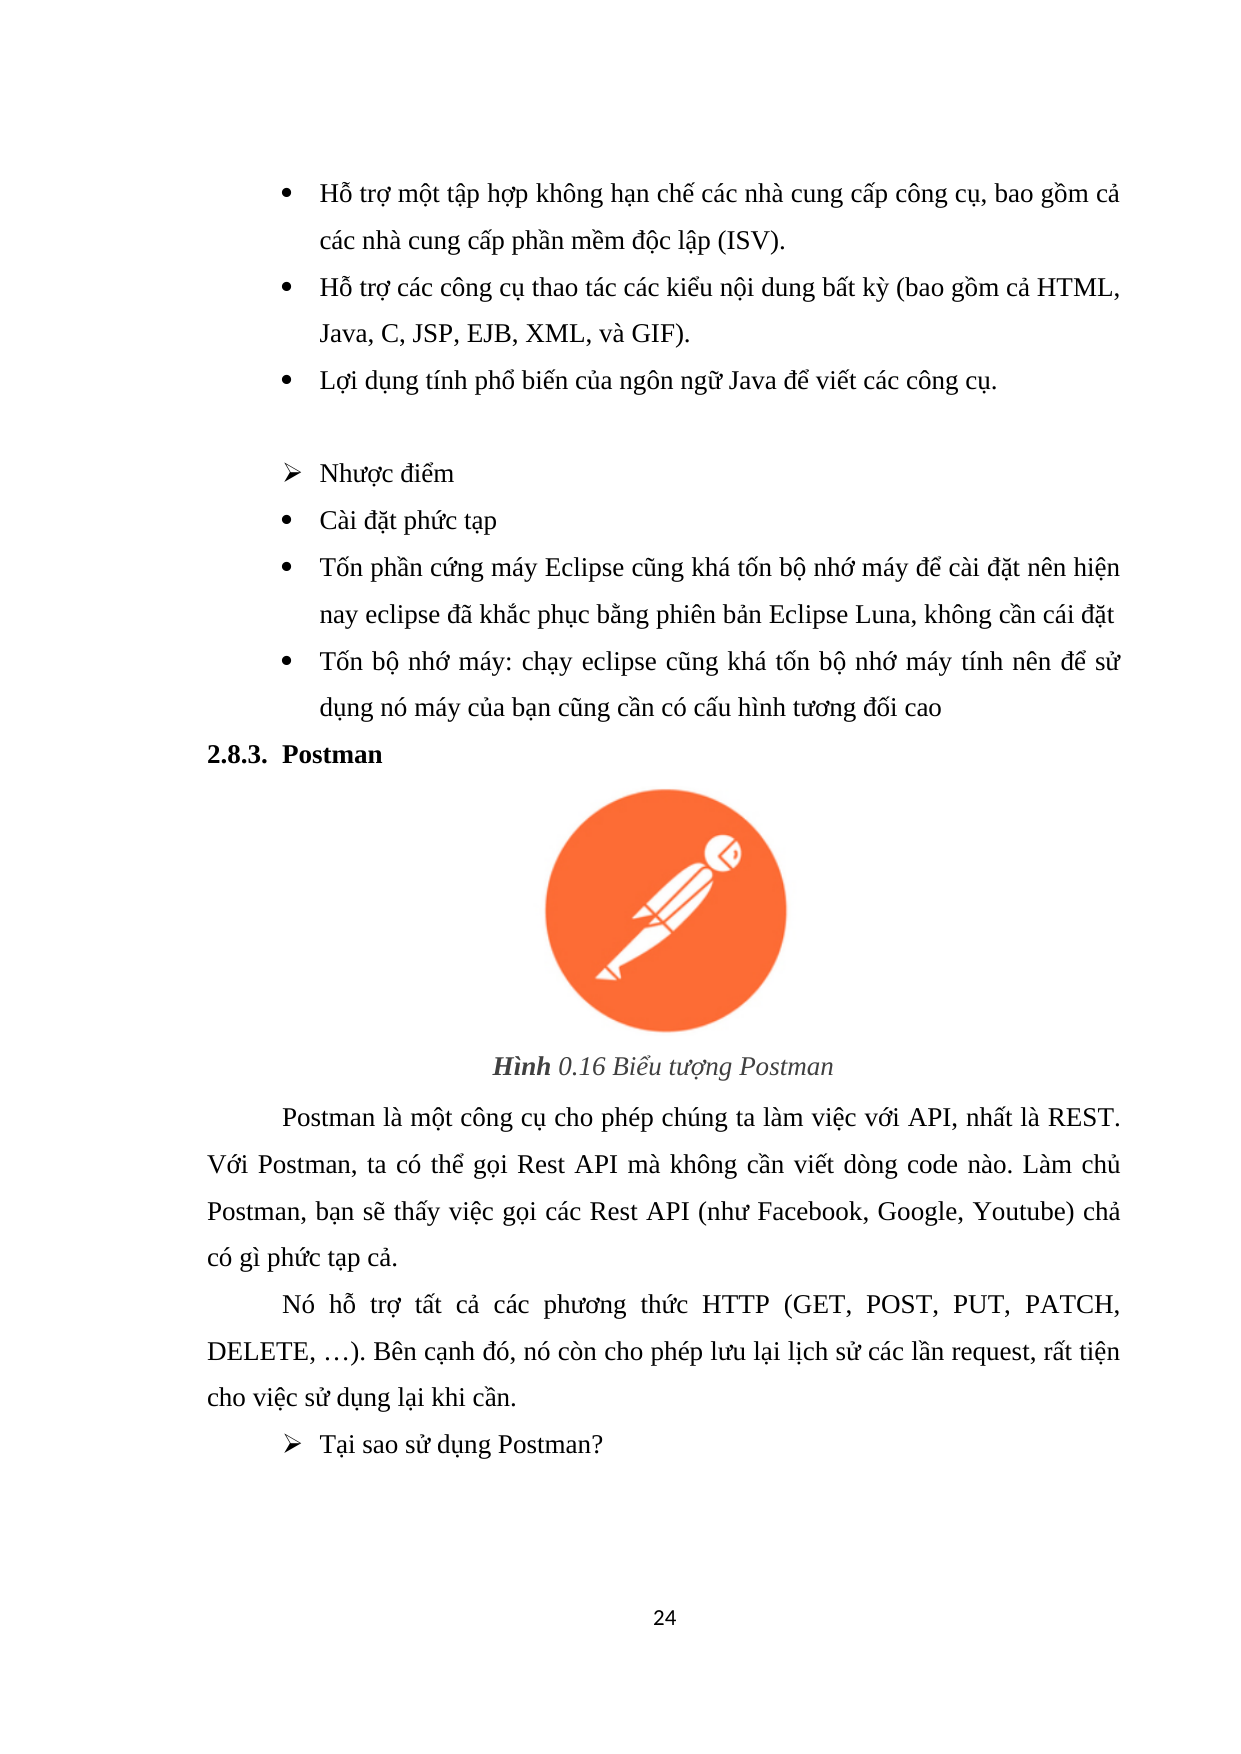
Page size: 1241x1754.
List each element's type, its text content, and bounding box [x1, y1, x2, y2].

list Nhược điểm [282, 458, 1122, 489]
picture [530, 785, 799, 1036]
list Hỗ trợ một tập hợp không hạn chế các nhà cung cấp công cụ, bao gồm cả các nhà cung cấp phần mềm độc lập (ISV). [282, 177, 1122, 255]
list Tốn bộ nhớ máy: chạy eclipse cũng khá tốn bộ nhớ máy tính nên để sử dụng nó máy của bạn cũng cần có cấu hình tương đối cao [282, 645, 1122, 723]
text Postman là một công cụ cho phép chúng ta làm việc với API, nhất là REST. Với Postman, ta có thể gọi Rest API mà không cần viết dòng code nào. Làm chủ Postman, bạn sẽ thấy việc gọi các Rest API (như Facebook, Google, Youtube) chả có gì phức tạp cả. [207, 1102, 1122, 1273]
list Cài đặt phức tạp [282, 504, 1122, 536]
list Tại sao sử dụng Postman? [282, 1428, 1122, 1459]
text Nó hỗ trợ tất cả các phương thức HTTP (GET, POST, PUT, PATCH, DELETE, …). Bên cạnh đó, nó còn cho phép lưu lại lịch sử các lần request, rất tiện cho việc sử dụng lại khi cần. [207, 1288, 1122, 1413]
list Tốn phần cứng máy Eclipse cũng khá tốn bộ nhớ máy để cài đặt nên hiện nay eclipse đã khắc phục bằng phiên bản Eclipse Luna, không cần cái đặt [282, 551, 1122, 629]
list Lợi dụng tính phổ biến của ngôn ngữ Java để viết các công cụ. [282, 364, 1122, 395]
list Hỗ trợ các công cụ thao tác các kiểu nội dung bất kỳ (bao gồm cả HTML, Java, C, JSP, EJB, XML, và GIF). [282, 271, 1122, 348]
text Hình 0.16 Biểu tượng Postman [207, 1049, 1122, 1081]
list Postman [207, 738, 1122, 769]
